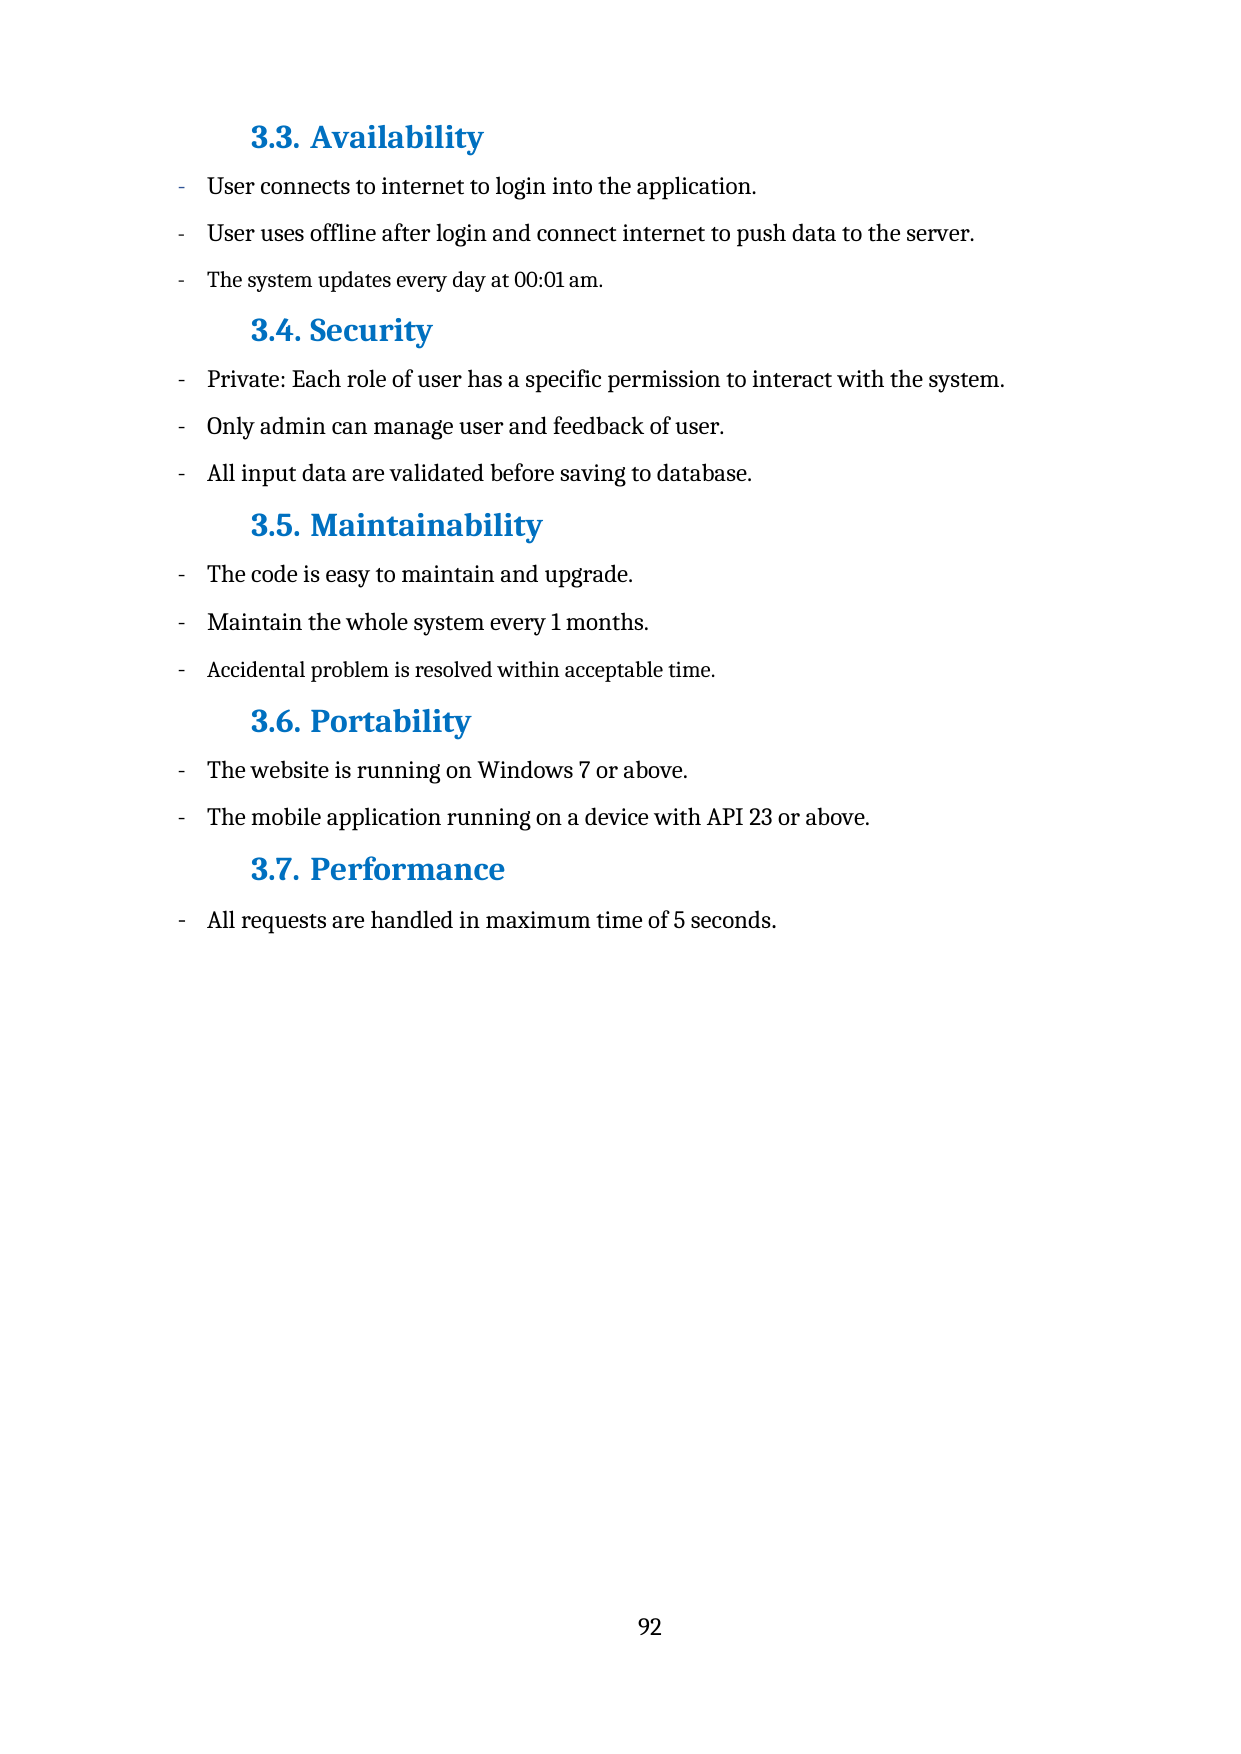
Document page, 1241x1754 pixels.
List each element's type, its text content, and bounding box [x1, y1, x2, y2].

subtitle Security [251, 311, 1122, 349]
subtitle Performance [251, 851, 1122, 889]
list The code is easy to maintain and upgrade. [177, 560, 1122, 589]
list All requests are handled in maximum time of 5 seconds. [177, 904, 1122, 935]
list The website is running on Windows 7 or above. [177, 756, 1122, 784]
list All input data are validated before saving to database. [177, 459, 1122, 488]
list User connects to internet to login into the application. [177, 172, 1122, 200]
list The mobile application running on a device with API 23 or above. [177, 803, 1122, 832]
list Private: Each role of user has a specific permission to interact with the system. [177, 364, 1122, 393]
list User uses offline after login and connect internet to push data to the server. [177, 219, 1141, 248]
list Maintain the whole system every 1 months. [177, 608, 1122, 636]
list Accidental problem is resolved within acceptable time. [177, 655, 1122, 684]
subtitle Maintainability [251, 507, 1122, 545]
subtitle Availability [251, 118, 1122, 156]
list Only admin can manage user and feedback of user. [177, 412, 1122, 441]
list The system updates every day at 00:01 am. [177, 266, 1141, 293]
subtitle Portability [251, 702, 1122, 741]
